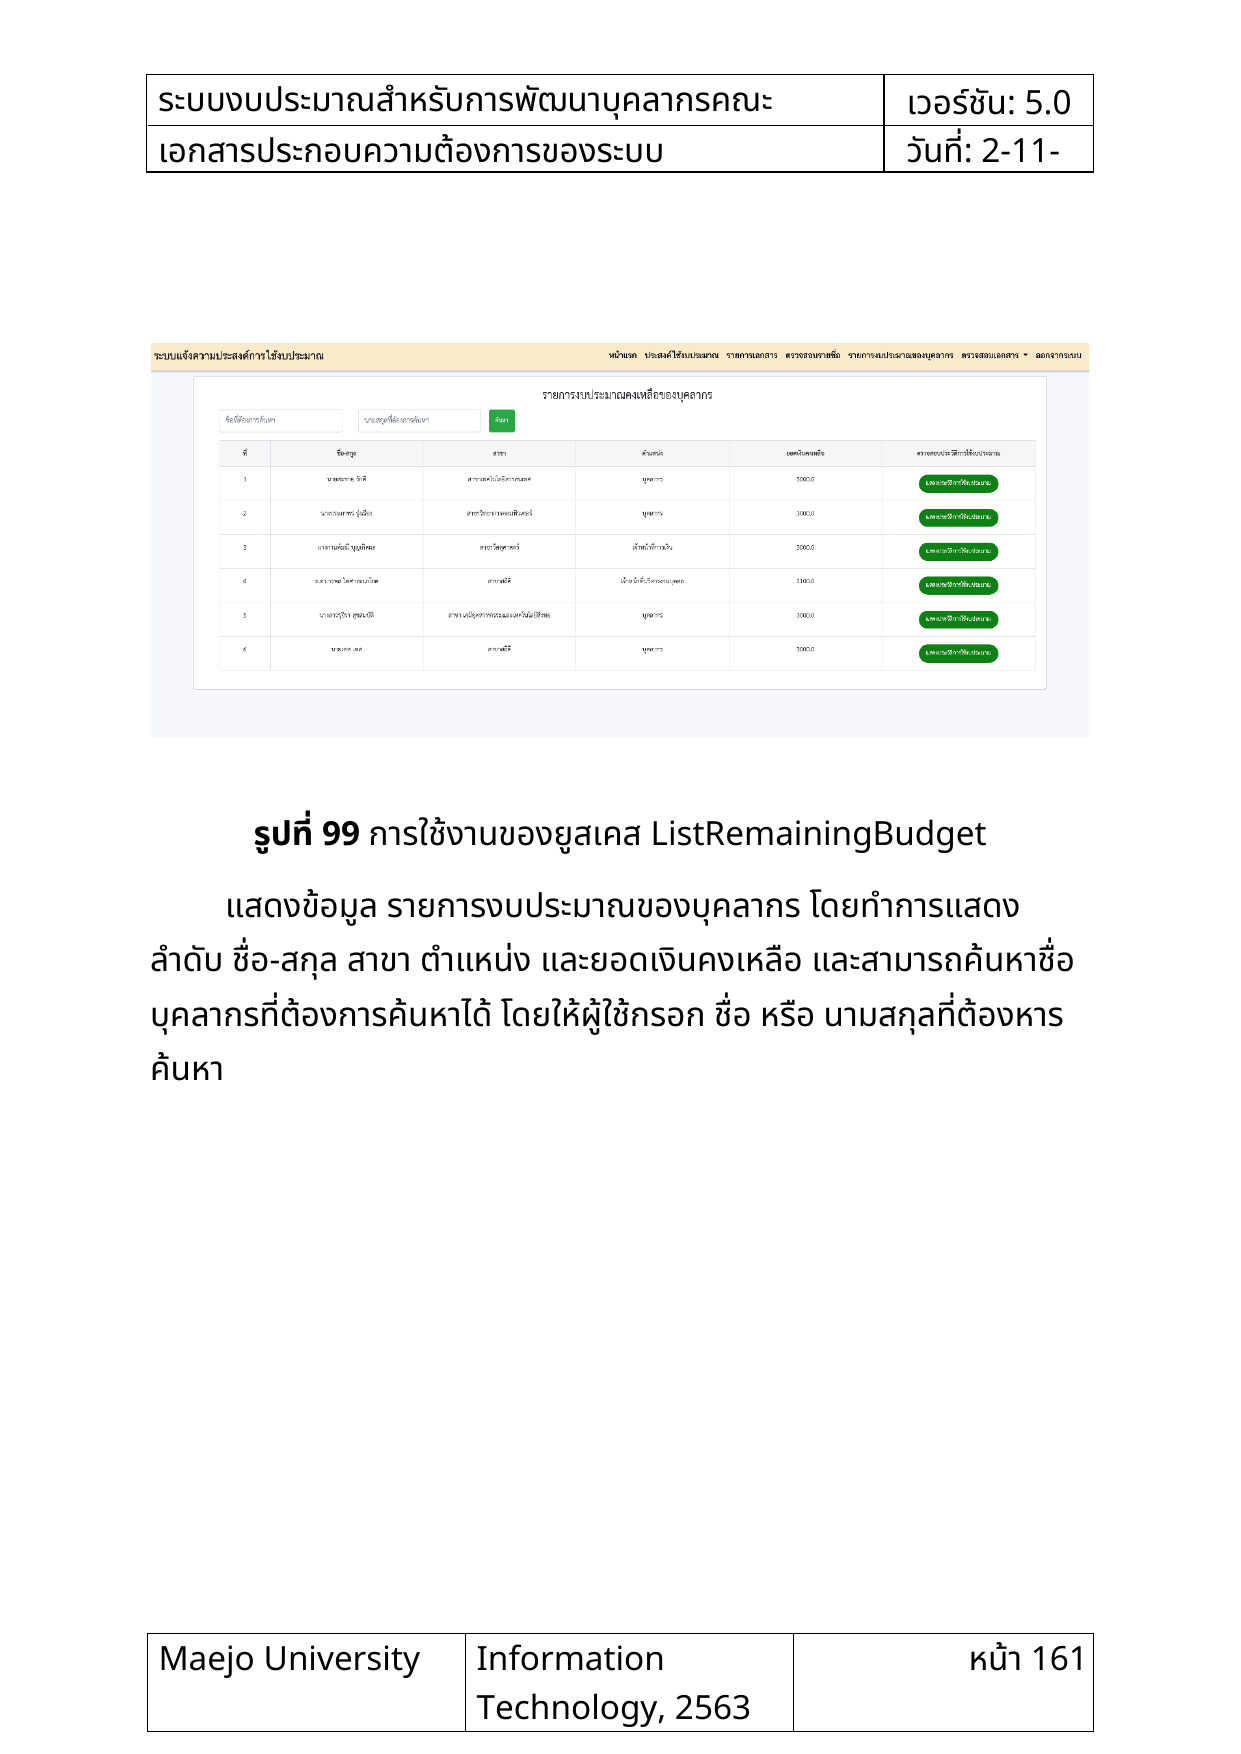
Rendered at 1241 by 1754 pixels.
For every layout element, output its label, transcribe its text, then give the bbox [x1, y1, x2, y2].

text รูปที่ 99 การใช้งานของยูสเคส ListRemainingBudget [150, 810, 1090, 861]
text แสดงข้อมูล รายการงบประมาณของบุคลากร โดยทำการแสดง ลำดับ ชื่อ-สกุล สาขา ตำแหน่ง และยอดเงินคงเหลือ และสามารถค้นหาชื่อบุคลากรที่ต้องการค้นหาได้ โดยให้ผู้ใช้กรอก ชื่อ หรือ นามสกุลที่ต้องหารค้นหา [150, 882, 1090, 1095]
picture [151, 343, 1090, 737]
